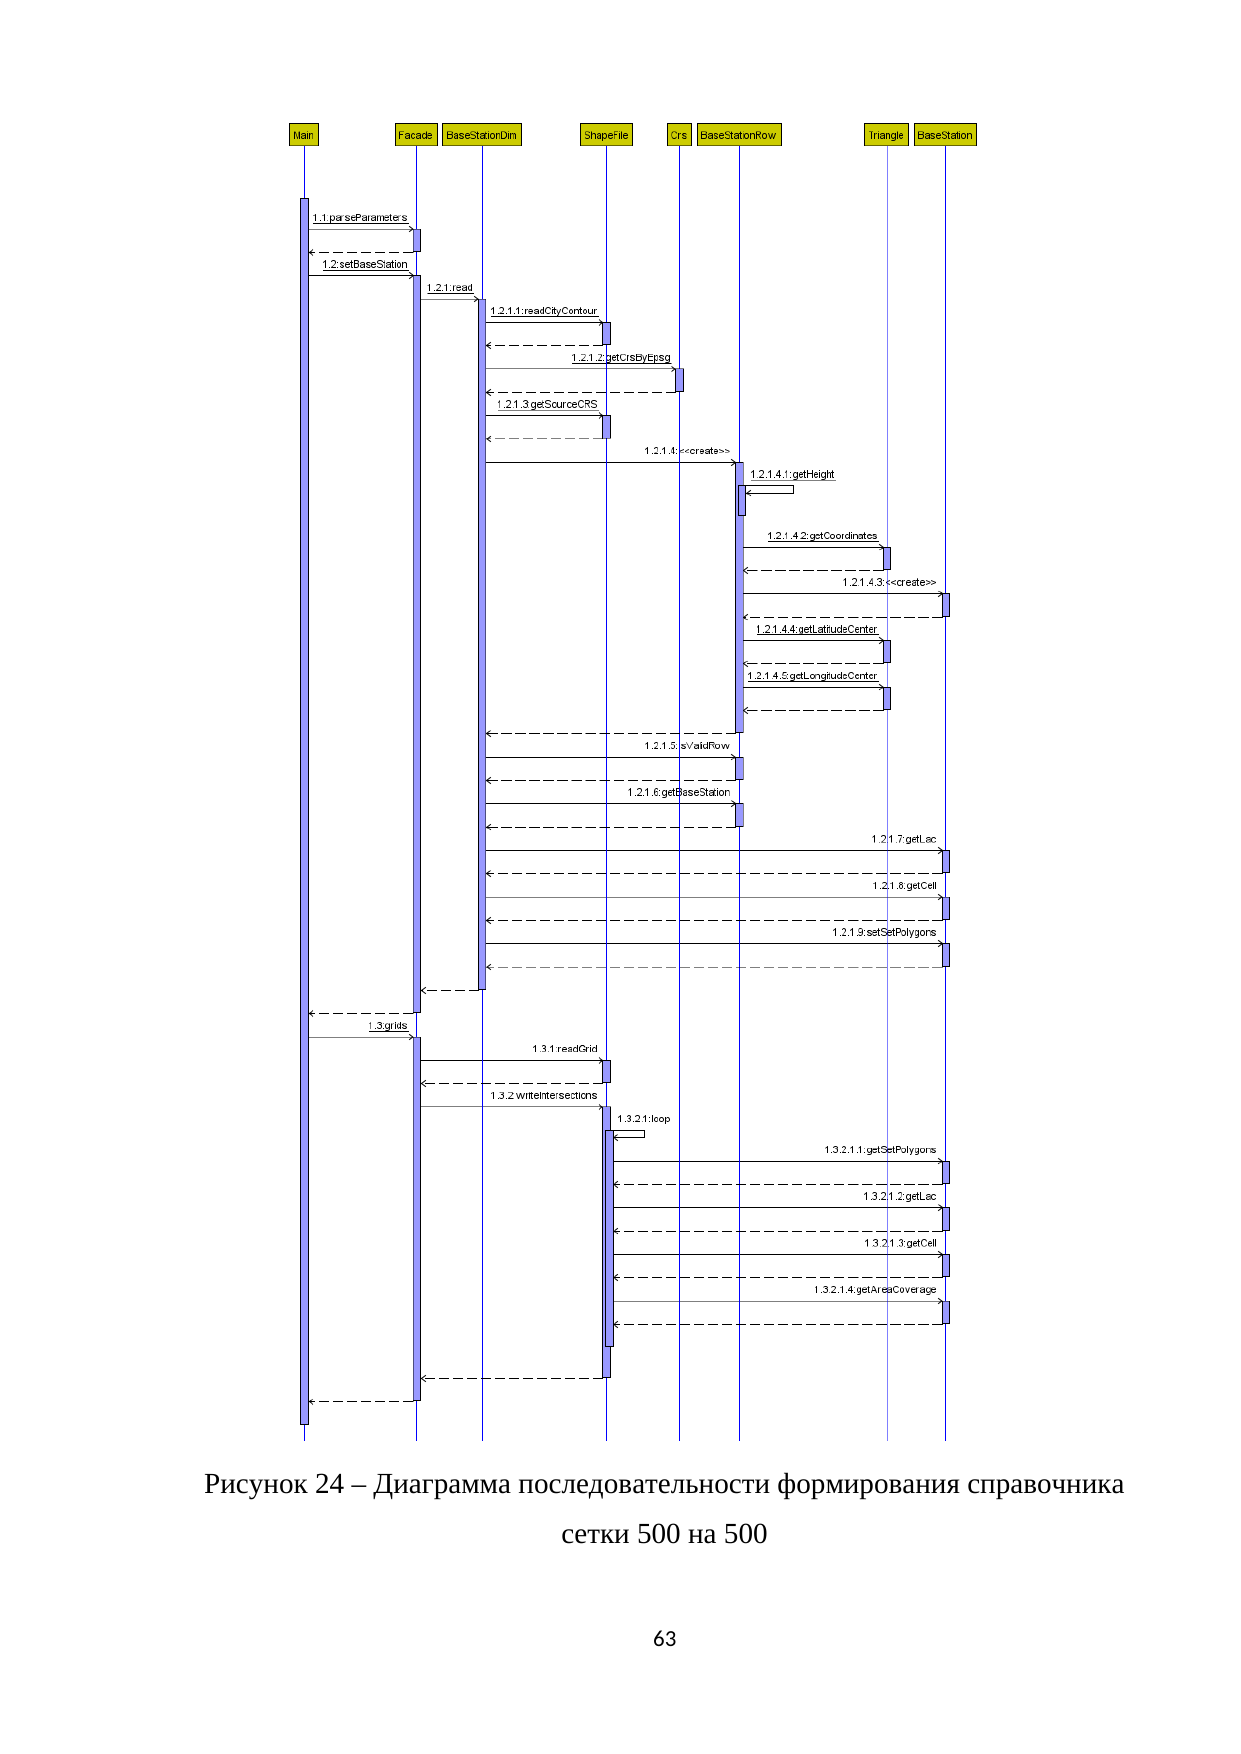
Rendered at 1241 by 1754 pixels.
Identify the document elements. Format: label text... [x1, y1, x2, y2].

picture [284, 118, 1045, 1441]
text Рисунок 24 – Диаграмма последовательности формирования справочника сетки 500 на 500 [177, 1466, 1152, 1550]
